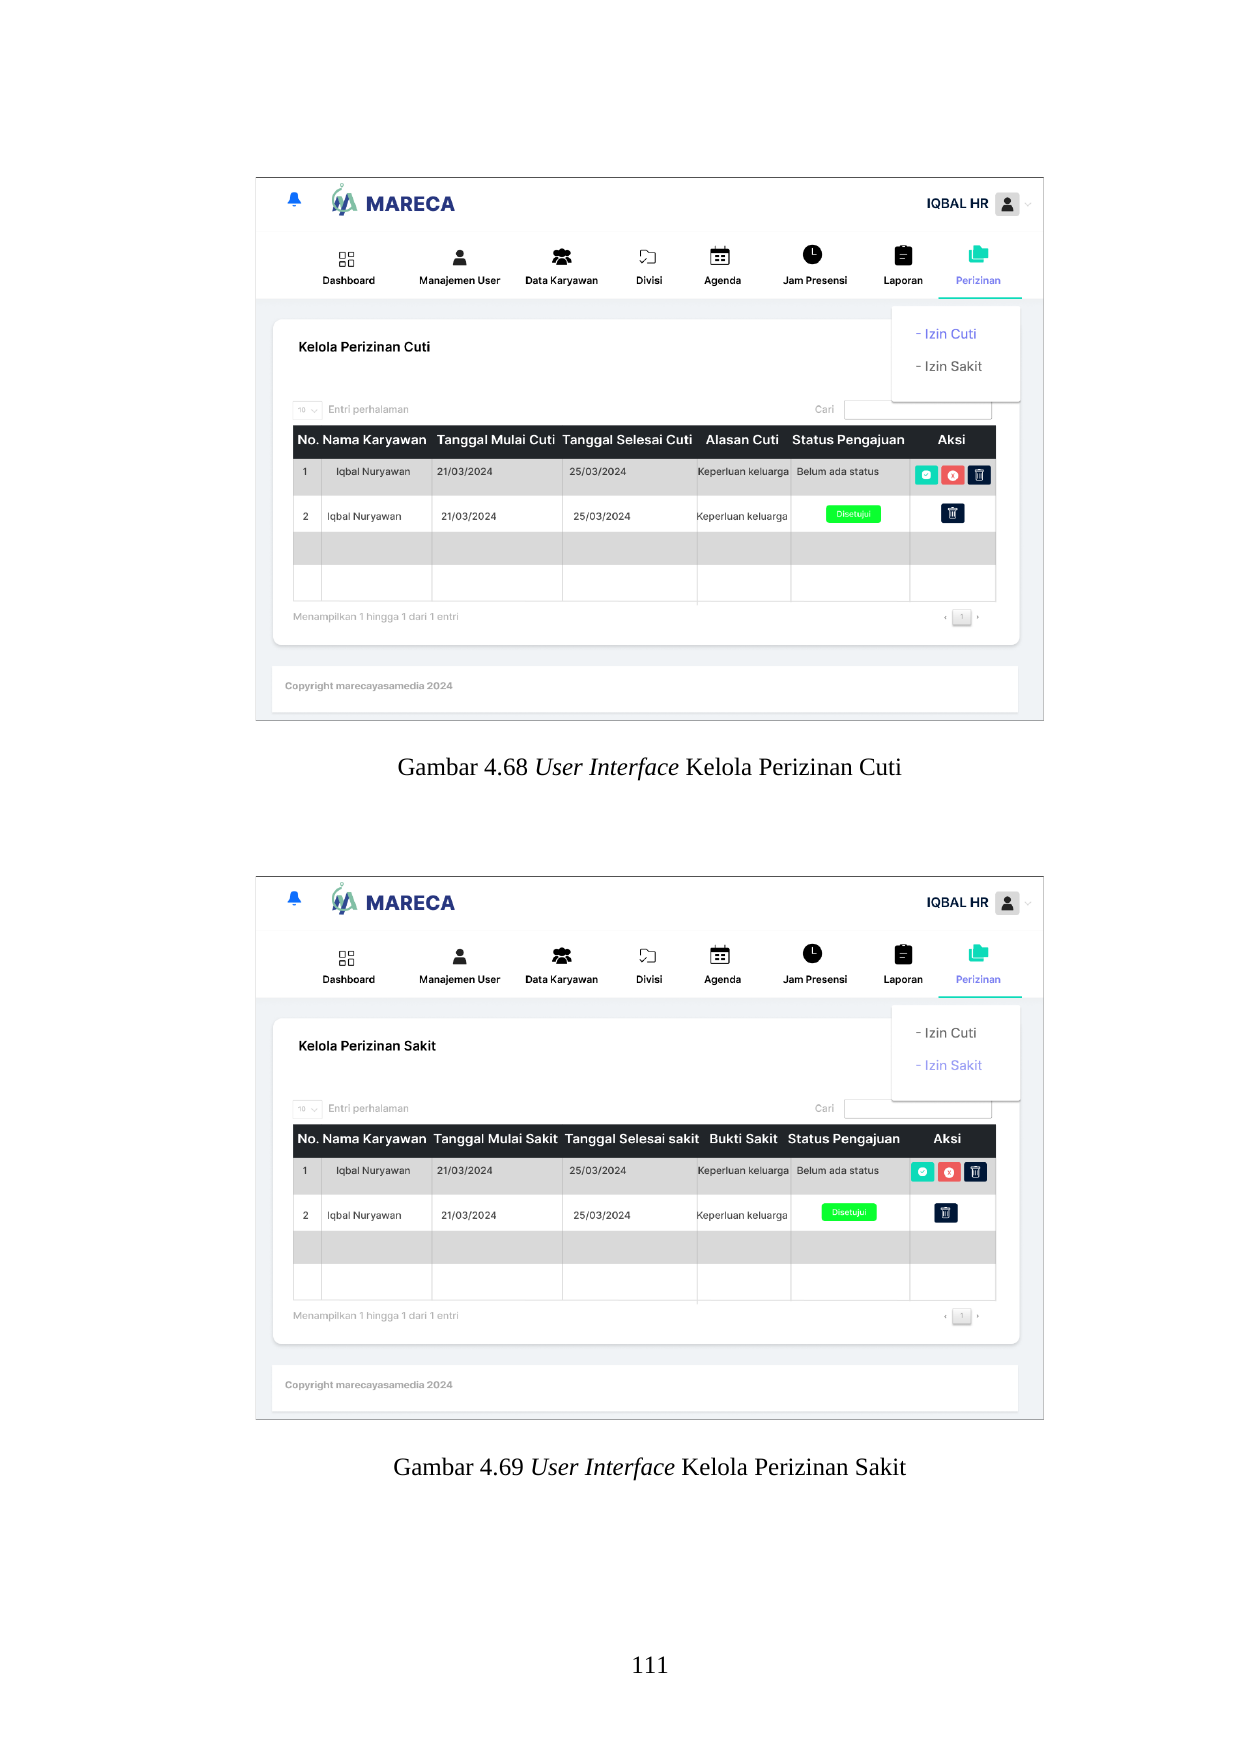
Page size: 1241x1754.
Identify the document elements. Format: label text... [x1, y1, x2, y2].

picture [255, 876, 1044, 1420]
text Gambar 4.69 User Interface Kelola Perizinan Sakit [236, 1452, 1063, 1480]
picture [255, 177, 1044, 721]
text Gambar 4.68 User Interface Kelola Perizinan Cuti [236, 752, 1063, 781]
